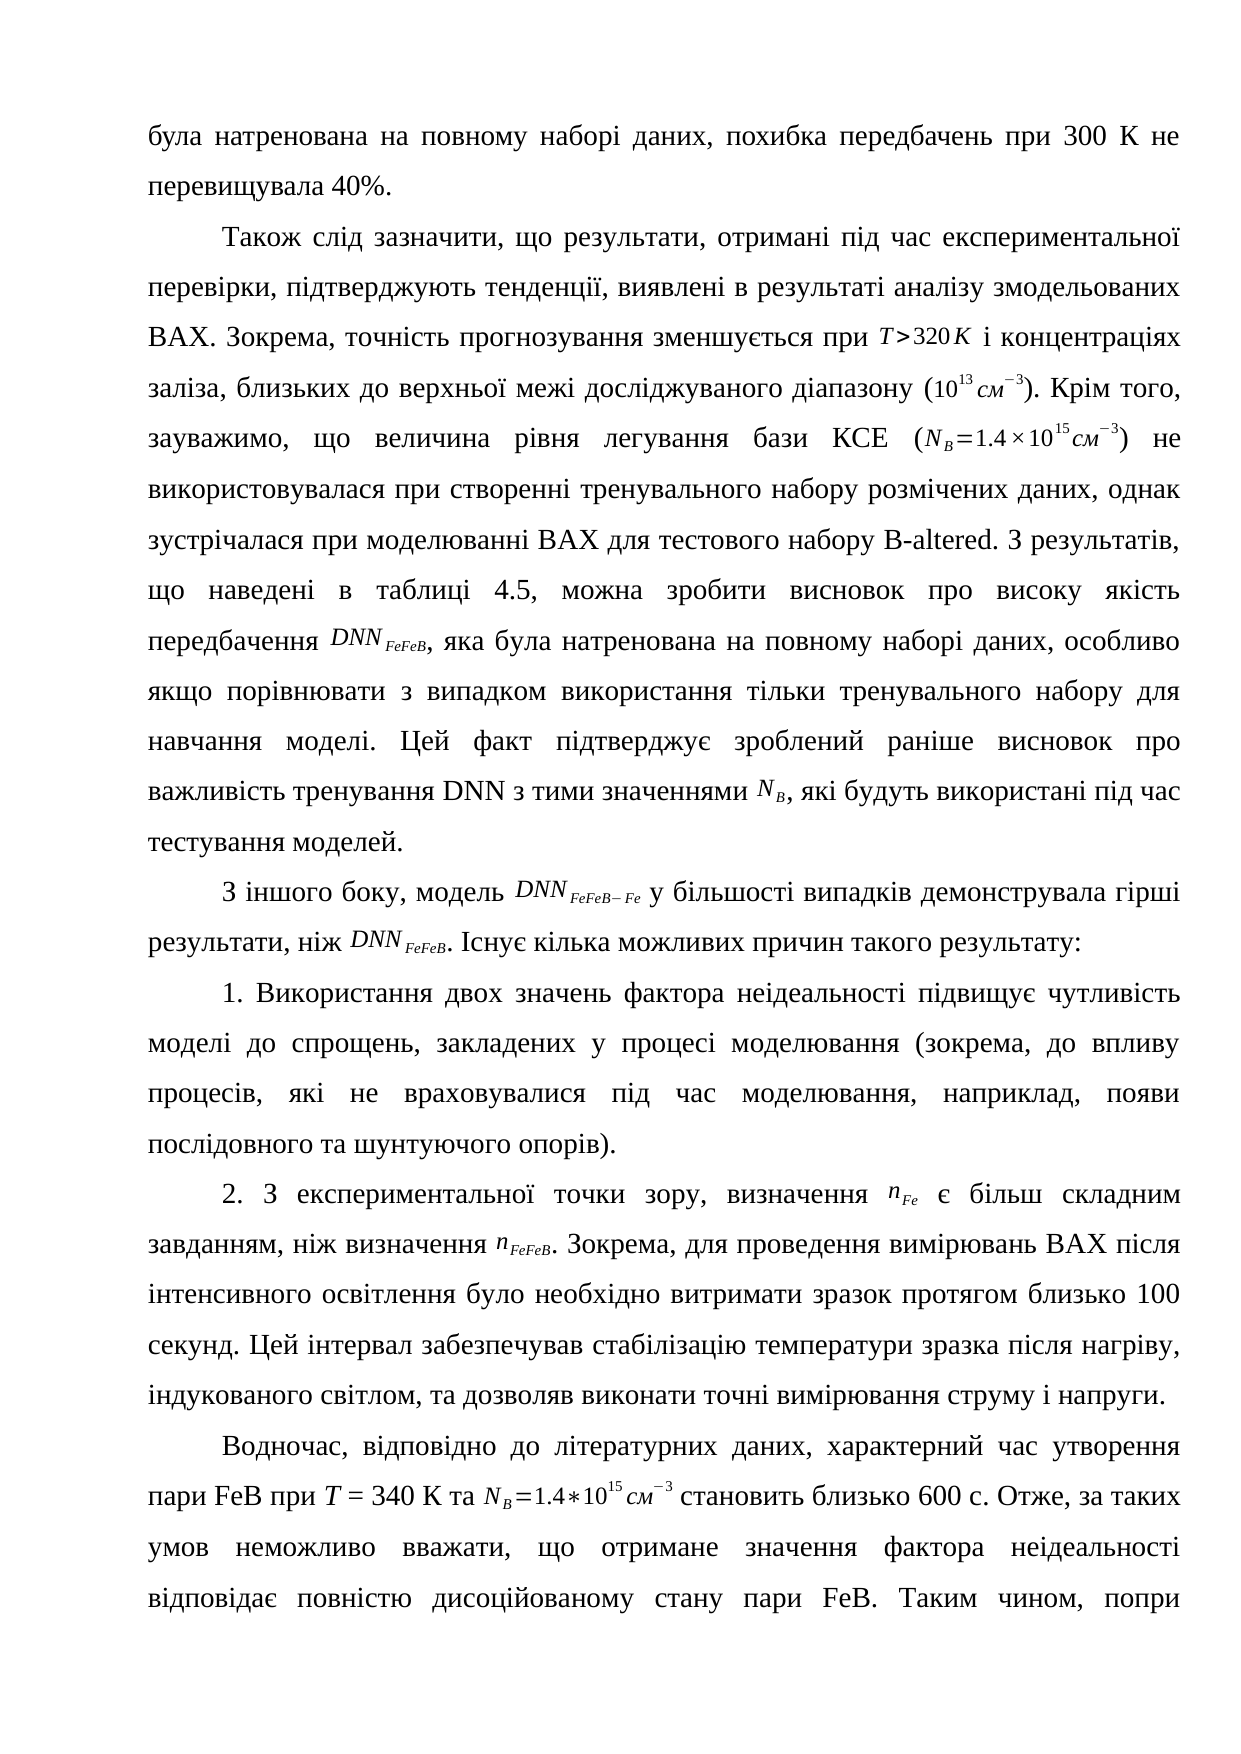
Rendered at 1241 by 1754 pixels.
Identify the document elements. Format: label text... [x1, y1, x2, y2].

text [148, 1428, 1181, 1613]
text З іншого боку, модель у більшості випадків демонструвала гірші результати, ніж . Існує кілька можливих причин такого результату: [148, 874, 1181, 958]
text 1. Використання двох значень фактора неідеальності підвищує чутливість моделі до спрощень, закладених у процесі моделювання (зокрема, до впливу процесів, які не враховувалися під час моделювання, наприклад, появи послідовного та шунтуючого опорів). [148, 975, 1181, 1159]
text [148, 118, 1181, 202]
text 2. З експериментальної точки зору, визначення є більш складним завданням, ніж визначення . Зокрема, для проведення вимірювань ВАХ після інтенсивного освітлення було необхідно витримати зразок протягом близько 100 секунд. Цей інтервал забезпечував стабілізацію температури зразка після нагріву, індукованого світлом, та дозволяв виконати точні вимірювання струму і напруги. [148, 1176, 1181, 1411]
text Також слід зазначити, що результати, отримані під час експериментальної перевірки, підтверджують тенденції, виявлені в результаті аналізу змодельованих ВАХ. Зокрема, точність прогнозування зменшується при і концентраціях заліза, близьких до верхньої межі досліджуваного діапазону (). Крім того, зауважимо, що величина рівня легування бази КСЕ () не використовувалася при створенні тренувального набору розмічених даних, однак зустрічалася при моделюванні ВАХ для тестового набору B-altered. З результатів, що наведені в таблиці 4.5, можна зробити висновок про високу якість передбачення , яка була натренована на повному наборі даних, особливо якщо порівнювати з випадком використання тільки тренувального набору для навчання моделі. Цей факт підтверджує зроблений раніше висновок про важливість тренування DNN з тими значеннями , які будуть використані під час тестування моделей. [148, 219, 1181, 857]
